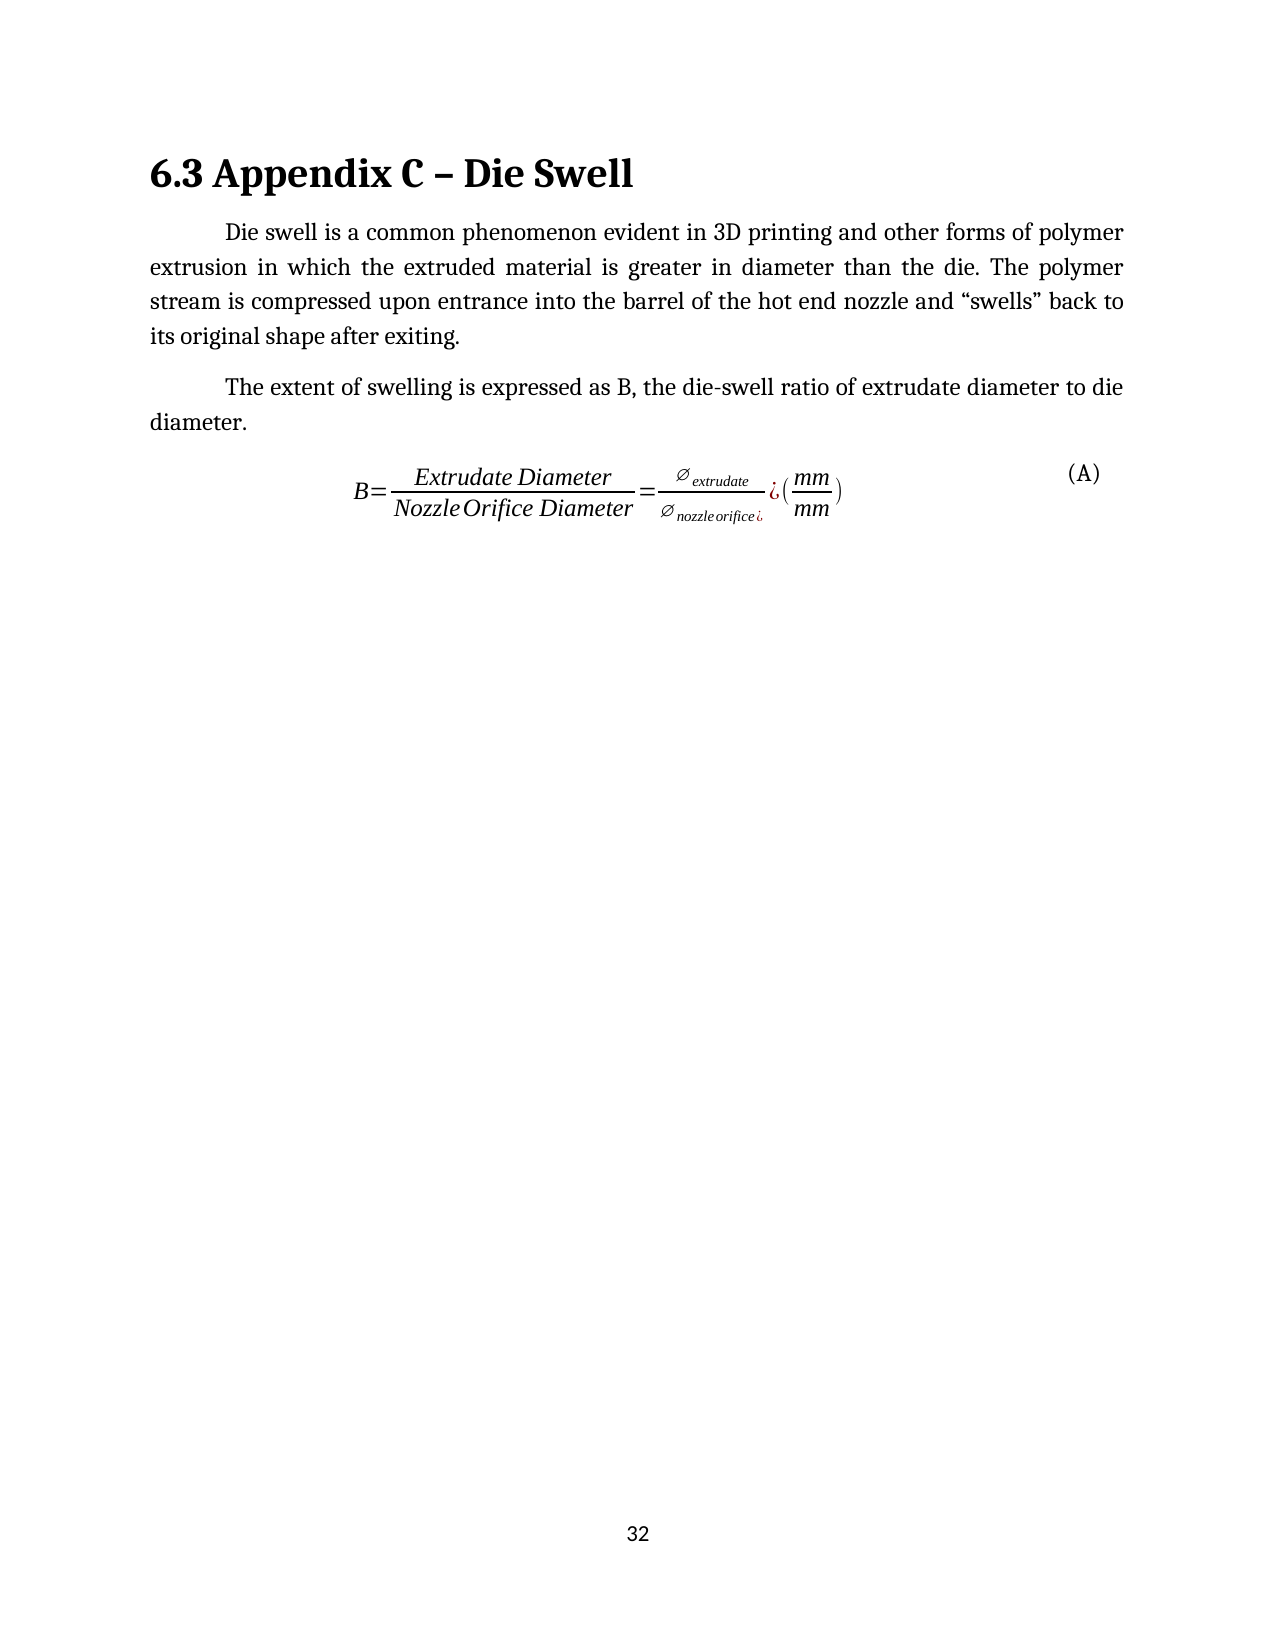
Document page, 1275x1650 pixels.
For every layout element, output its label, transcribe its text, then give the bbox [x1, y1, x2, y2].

text 6.3 Appendix C – Die Swell [150, 150, 1125, 198]
text The extent of swelling is expressed as B, the die-swell ratio of extrudate diameter to die diameter. [150, 373, 1125, 436]
text Die swell is a common phenomenon evident in 3D printing and other forms of polymer extrusion in which the extruded material is greater in diameter than the die. The polymer stream is compressed upon entrance into the barrel of the hot end nozzle and “swells” back to its original shape after exiting. [150, 218, 1125, 351]
table_header [139, 459, 1056, 531]
table_header (A) [1056, 459, 1113, 531]
